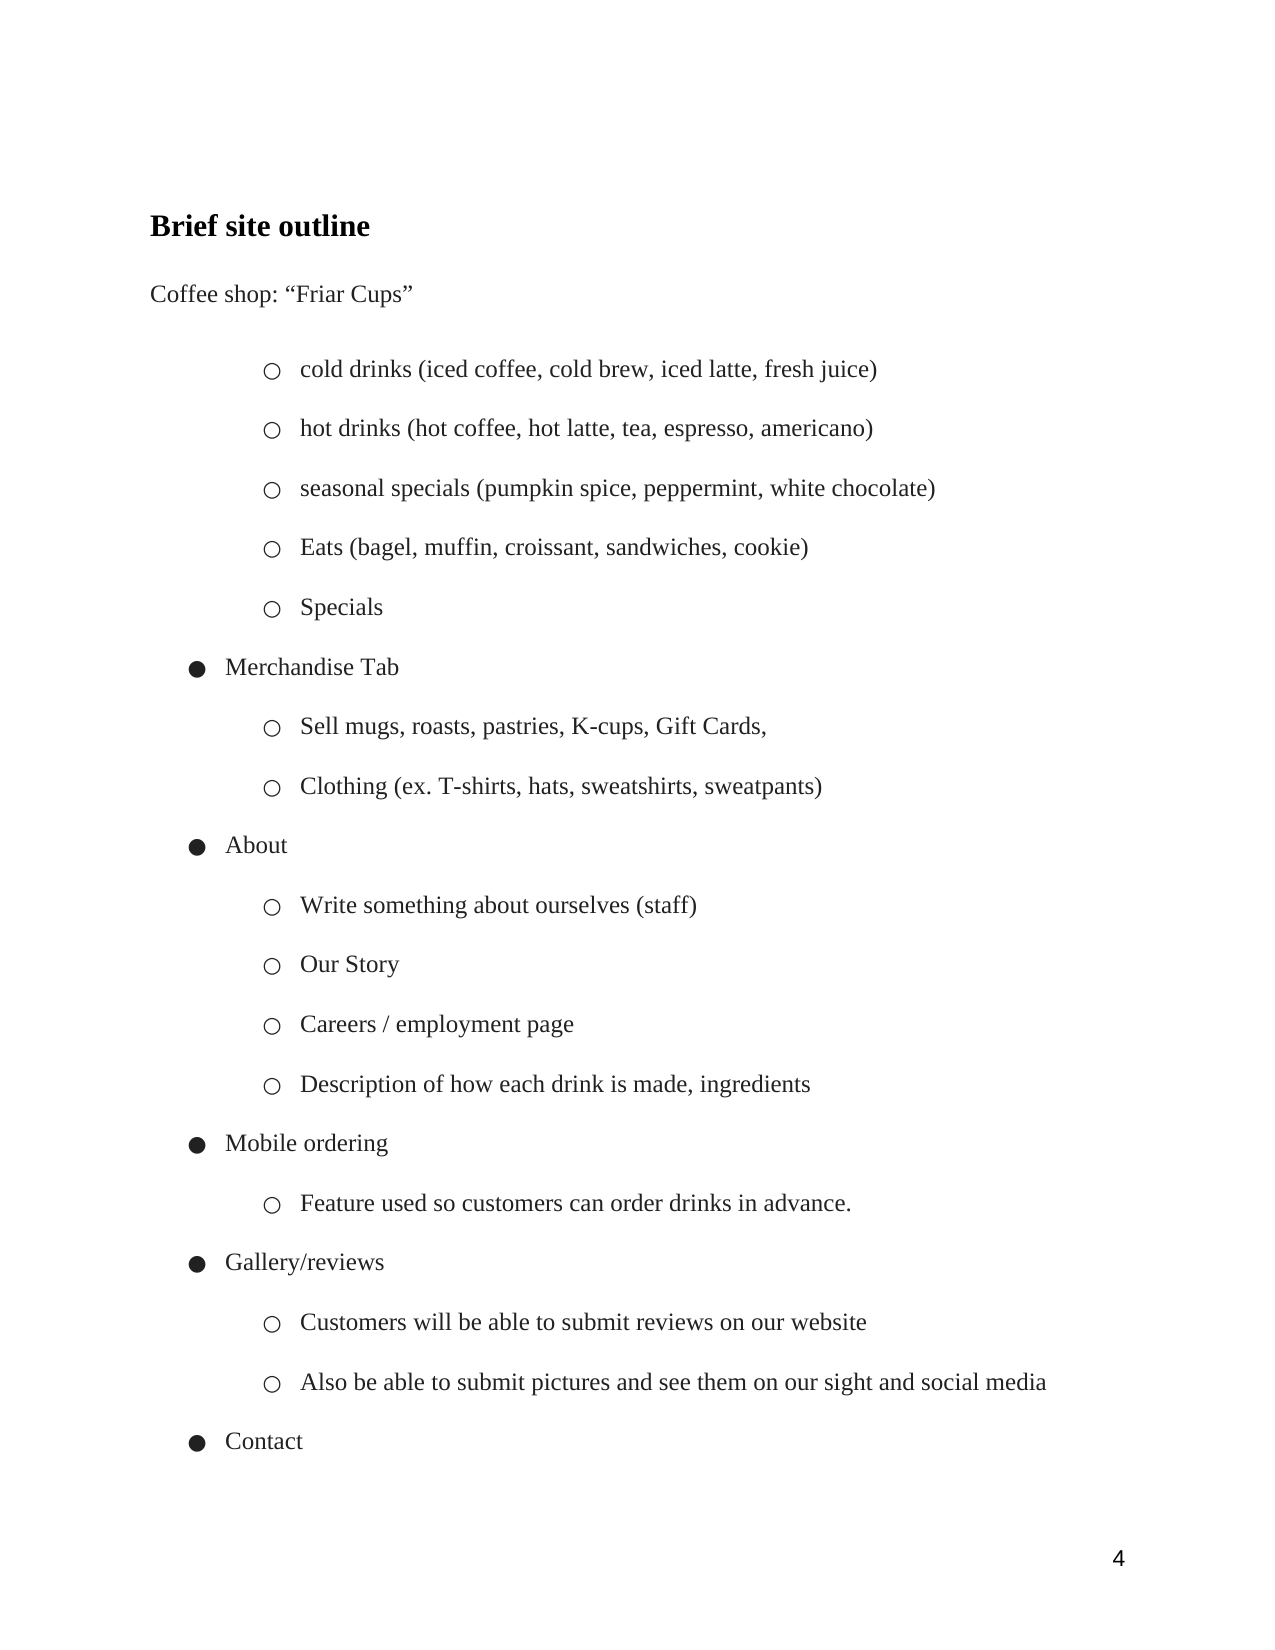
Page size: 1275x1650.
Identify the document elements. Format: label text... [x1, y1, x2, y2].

list hot drinks (hot coffee, hot latte, tea, espresso, americano) [262, 413, 1125, 443]
list Description of how each drink is made, ingredients [262, 1068, 1125, 1098]
list seasonal specials (pumpkin spice, peppermint, white chocolate) [262, 473, 1125, 502]
list Customers will be able to submit reviews on our website [262, 1307, 1125, 1337]
list Mobile ordering [187, 1128, 1125, 1158]
list Also be able to submit pictures and see them on our sight and social media [262, 1366, 1125, 1396]
list Our Story [262, 949, 1125, 979]
list Specials [262, 592, 1125, 622]
list cold drinks (iced coffee, cold brew, iced latte, fresh juice) [262, 353, 1125, 383]
list Merchandise Tab [187, 651, 1125, 681]
text Coffee shop: “Friar Cups” [150, 279, 1125, 308]
list Careers / employment page [262, 1009, 1125, 1039]
list Eats (bagel, muffin, croissant, sandwiches, cookie) [262, 532, 1125, 562]
list Clothing (ex. T-shirts, hats, sweatshirts, sweatpants) [262, 771, 1125, 800]
list Sell mugs, roasts, pastries, K-cups, Gift Cards, [262, 711, 1125, 741]
list Contact [187, 1426, 1125, 1456]
list Gallery/reviews [187, 1247, 1125, 1277]
text Brief site outline [150, 207, 1125, 243]
list About [187, 830, 1125, 860]
list Write something about ourselves (staff) [262, 890, 1125, 919]
list Feature used so customers can order drinks in advance. [262, 1188, 1125, 1217]
